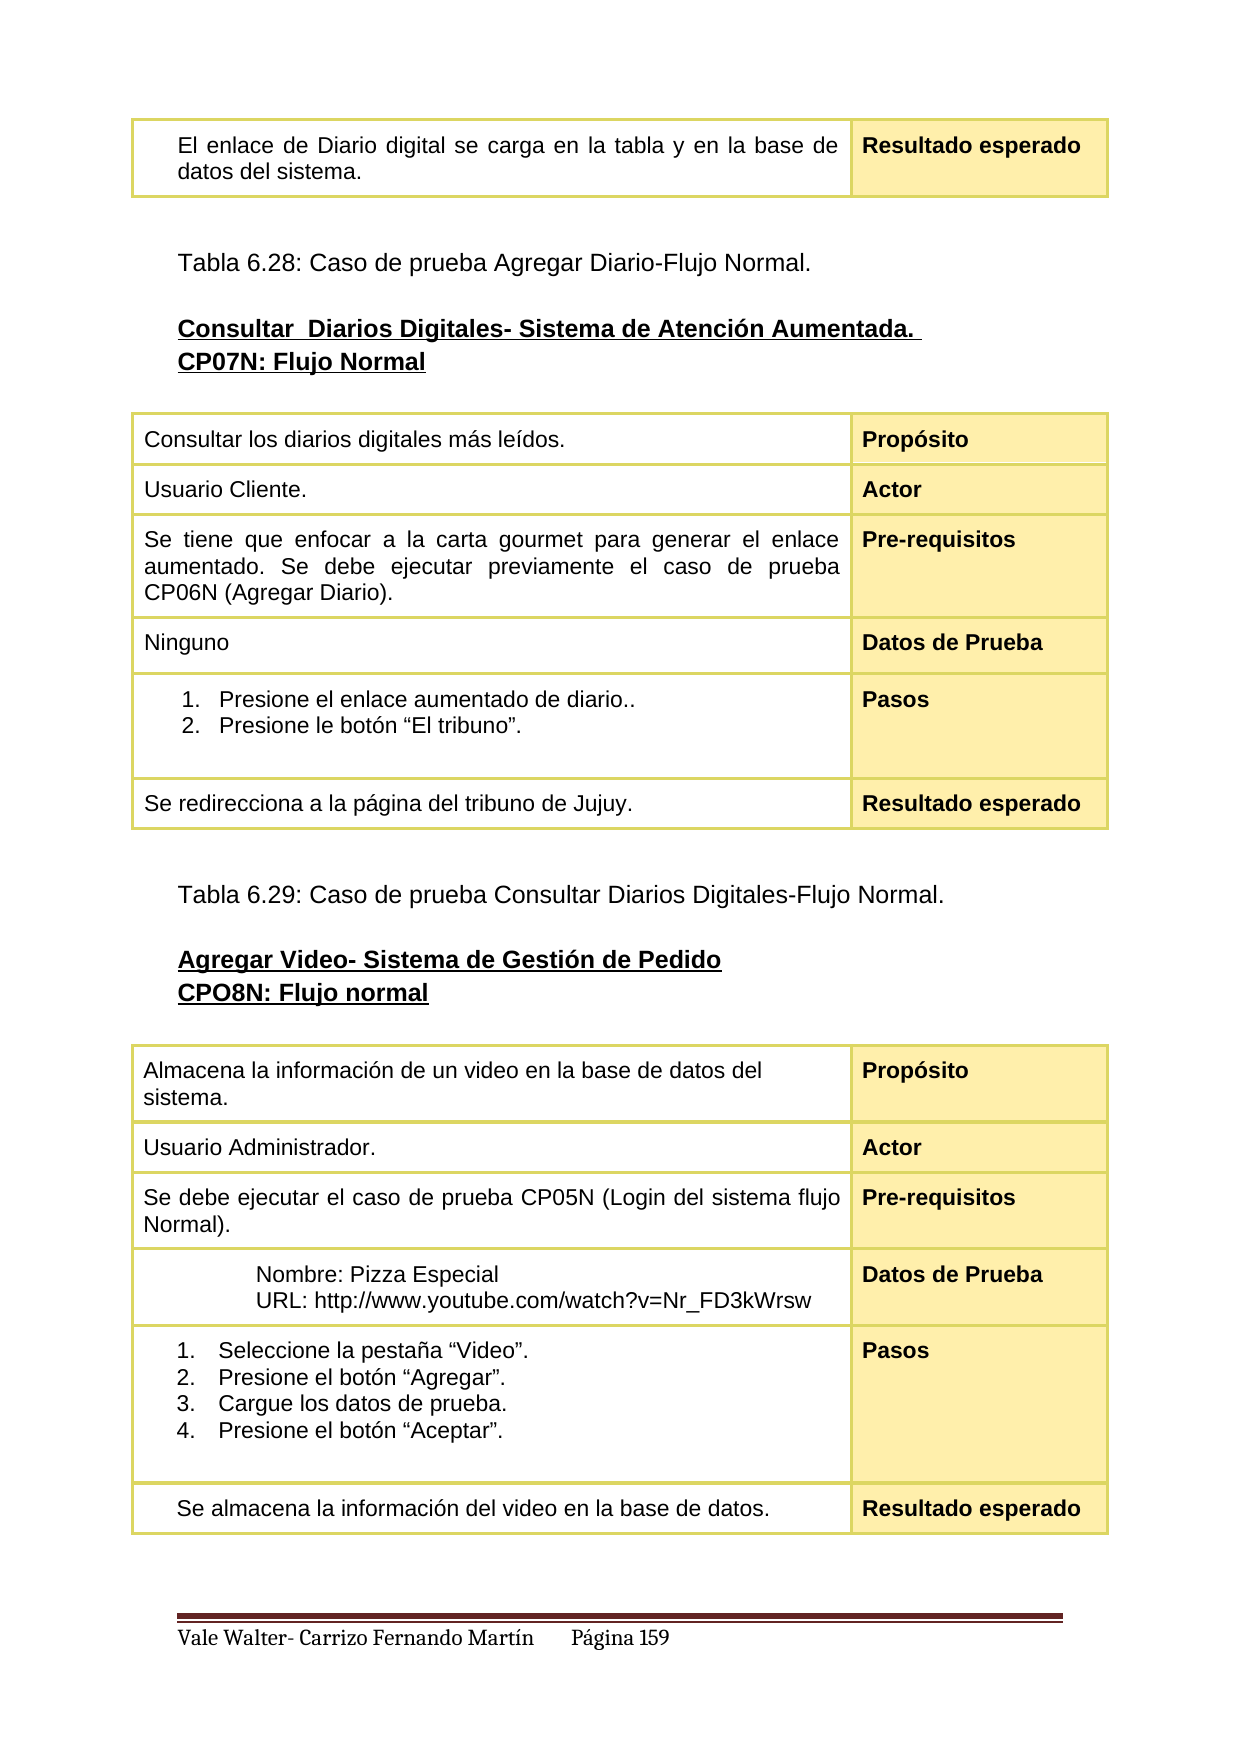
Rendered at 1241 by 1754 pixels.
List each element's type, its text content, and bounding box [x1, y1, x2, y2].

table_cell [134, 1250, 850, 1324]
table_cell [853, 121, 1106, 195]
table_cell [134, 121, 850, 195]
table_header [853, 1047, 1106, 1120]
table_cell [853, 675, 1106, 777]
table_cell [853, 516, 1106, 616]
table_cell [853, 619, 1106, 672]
text Tabla 6.28: Caso de prueba Agregar Diario-Flujo Normal. [177, 248, 1063, 277]
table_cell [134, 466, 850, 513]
text Agregar Video- Sistema de Gestión de Pedido [177, 945, 1063, 974]
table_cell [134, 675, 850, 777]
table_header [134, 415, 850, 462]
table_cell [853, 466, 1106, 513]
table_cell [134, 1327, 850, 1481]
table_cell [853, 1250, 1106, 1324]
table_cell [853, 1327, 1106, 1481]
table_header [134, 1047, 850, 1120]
text Tabla 6.29: Caso de prueba Consultar Diarios Digitales-Flujo Normal. [177, 880, 1063, 909]
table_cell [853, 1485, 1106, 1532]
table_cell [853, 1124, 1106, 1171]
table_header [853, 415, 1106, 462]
text CP07N: Flujo Normal [177, 347, 1063, 376]
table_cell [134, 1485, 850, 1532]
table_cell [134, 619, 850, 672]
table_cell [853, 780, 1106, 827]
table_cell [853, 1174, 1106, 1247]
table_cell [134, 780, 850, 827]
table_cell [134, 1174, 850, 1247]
text CPO8N: Flujo normal [177, 978, 1063, 1007]
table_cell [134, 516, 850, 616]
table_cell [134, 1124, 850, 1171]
text Consultar Diarios Digitales- Sistema de Atención Aumentada. [177, 314, 1063, 343]
